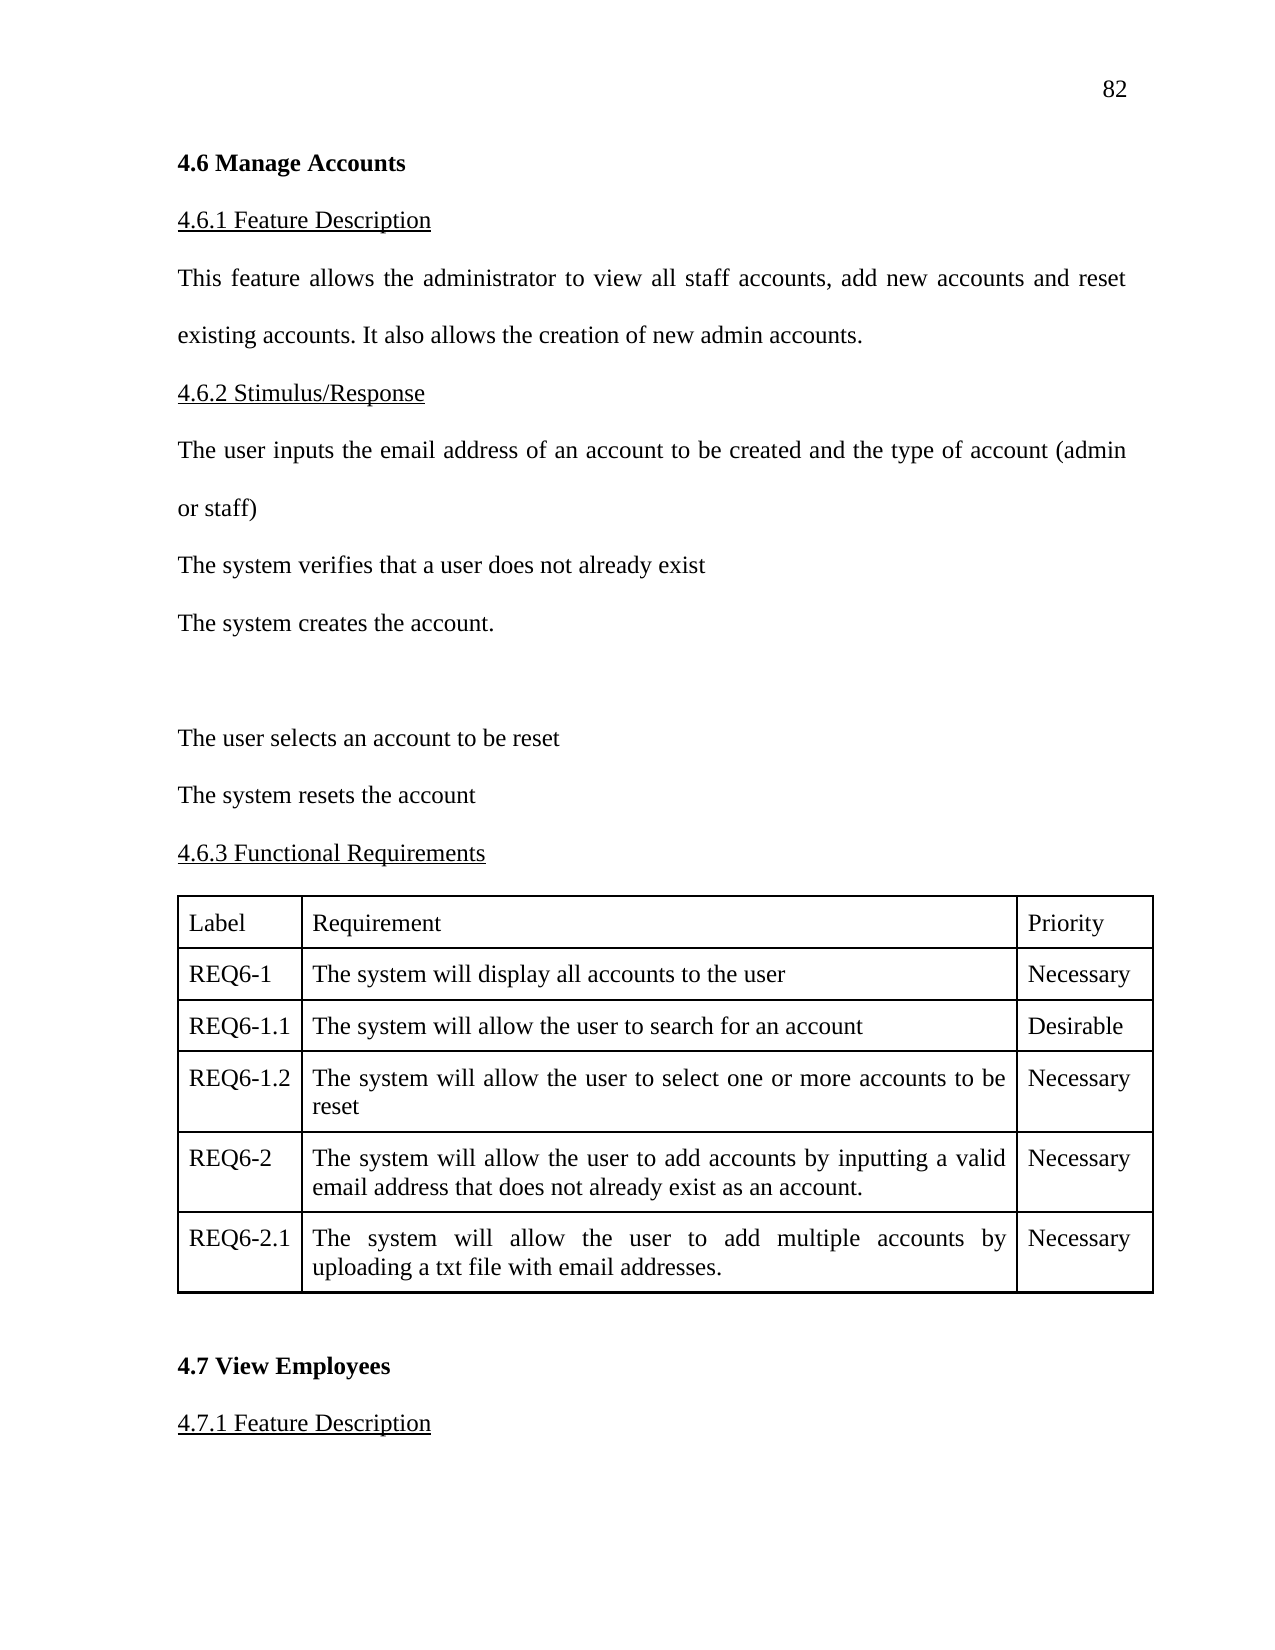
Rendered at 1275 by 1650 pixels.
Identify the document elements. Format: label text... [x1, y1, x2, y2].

text 4.6.2 Stimulus/Response [177, 378, 1127, 406]
text The user inputs the email address of an account to be created and the type of account (admin or staff) [177, 435, 1127, 521]
text 4.7 View Employees [177, 1351, 1127, 1380]
table_cell The system will allow the user to search for an account [303, 1001, 1016, 1050]
text 4.6.3 Functional Requirements [177, 838, 1127, 866]
text 4.6 Manage Accounts [177, 148, 1127, 176]
table_cell The system will allow the user to add multiple accounts by uploading a txt file with email addresses. [303, 1213, 1016, 1291]
text The system creates the account. [177, 608, 1127, 636]
table_cell Desirable [1018, 1001, 1152, 1050]
text This feature allows the administrator to view all staff accounts, add new accounts and reset existing accounts. It also allows the creation of new admin accounts. [177, 263, 1127, 349]
text 4.6.1 Feature Description [177, 205, 1127, 234]
table_cell The system will allow the user to select one or more accounts to be reset [303, 1052, 1016, 1131]
table_header Priority [1018, 897, 1152, 947]
table_cell Necessary [1018, 1133, 1152, 1211]
table_header Requirement [303, 897, 1016, 947]
table_cell The system will display all accounts to the user [303, 949, 1016, 998]
table_cell REQ6-1 [179, 949, 301, 998]
table_cell REQ6-2.1 [179, 1213, 301, 1291]
text The system verifies that a user does not already exist [177, 550, 1127, 579]
table_cell Necessary [1018, 949, 1152, 998]
table_cell Necessary [1018, 1052, 1152, 1131]
table_cell REQ6-1.1 [179, 1001, 301, 1050]
table_cell The system will allow the user to add accounts by inputting a valid email address that does not already exist as an account. [303, 1133, 1016, 1211]
table_cell Necessary [1018, 1213, 1152, 1291]
text The user selects an account to be reset [177, 723, 1127, 751]
table_cell REQ6-1.2 [179, 1052, 301, 1131]
text 4.7.1 Feature Description [177, 1408, 1127, 1437]
text The system resets the account [177, 780, 1127, 809]
table_header Label [179, 897, 301, 947]
table_cell REQ6-2 [179, 1133, 301, 1211]
